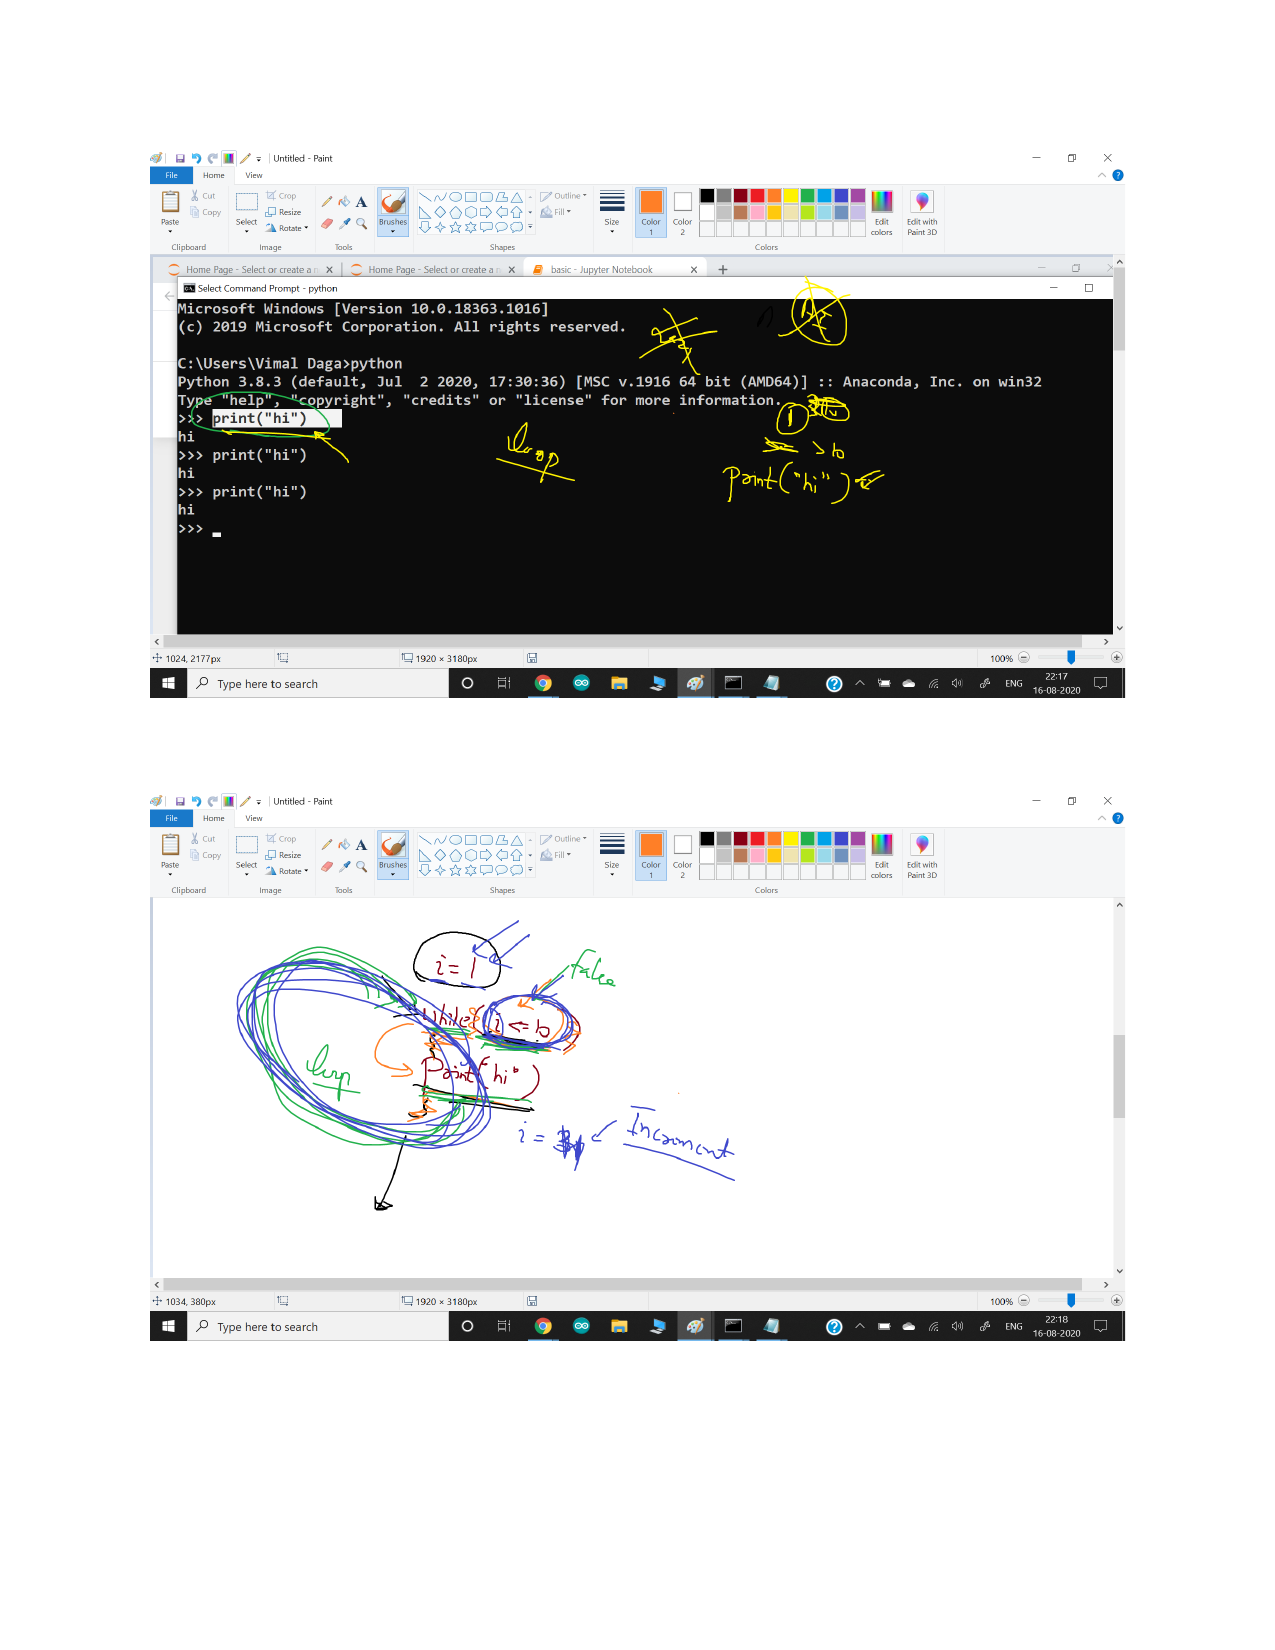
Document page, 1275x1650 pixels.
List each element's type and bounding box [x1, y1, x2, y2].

picture [150, 792, 1125, 1341]
picture [150, 150, 1125, 698]
